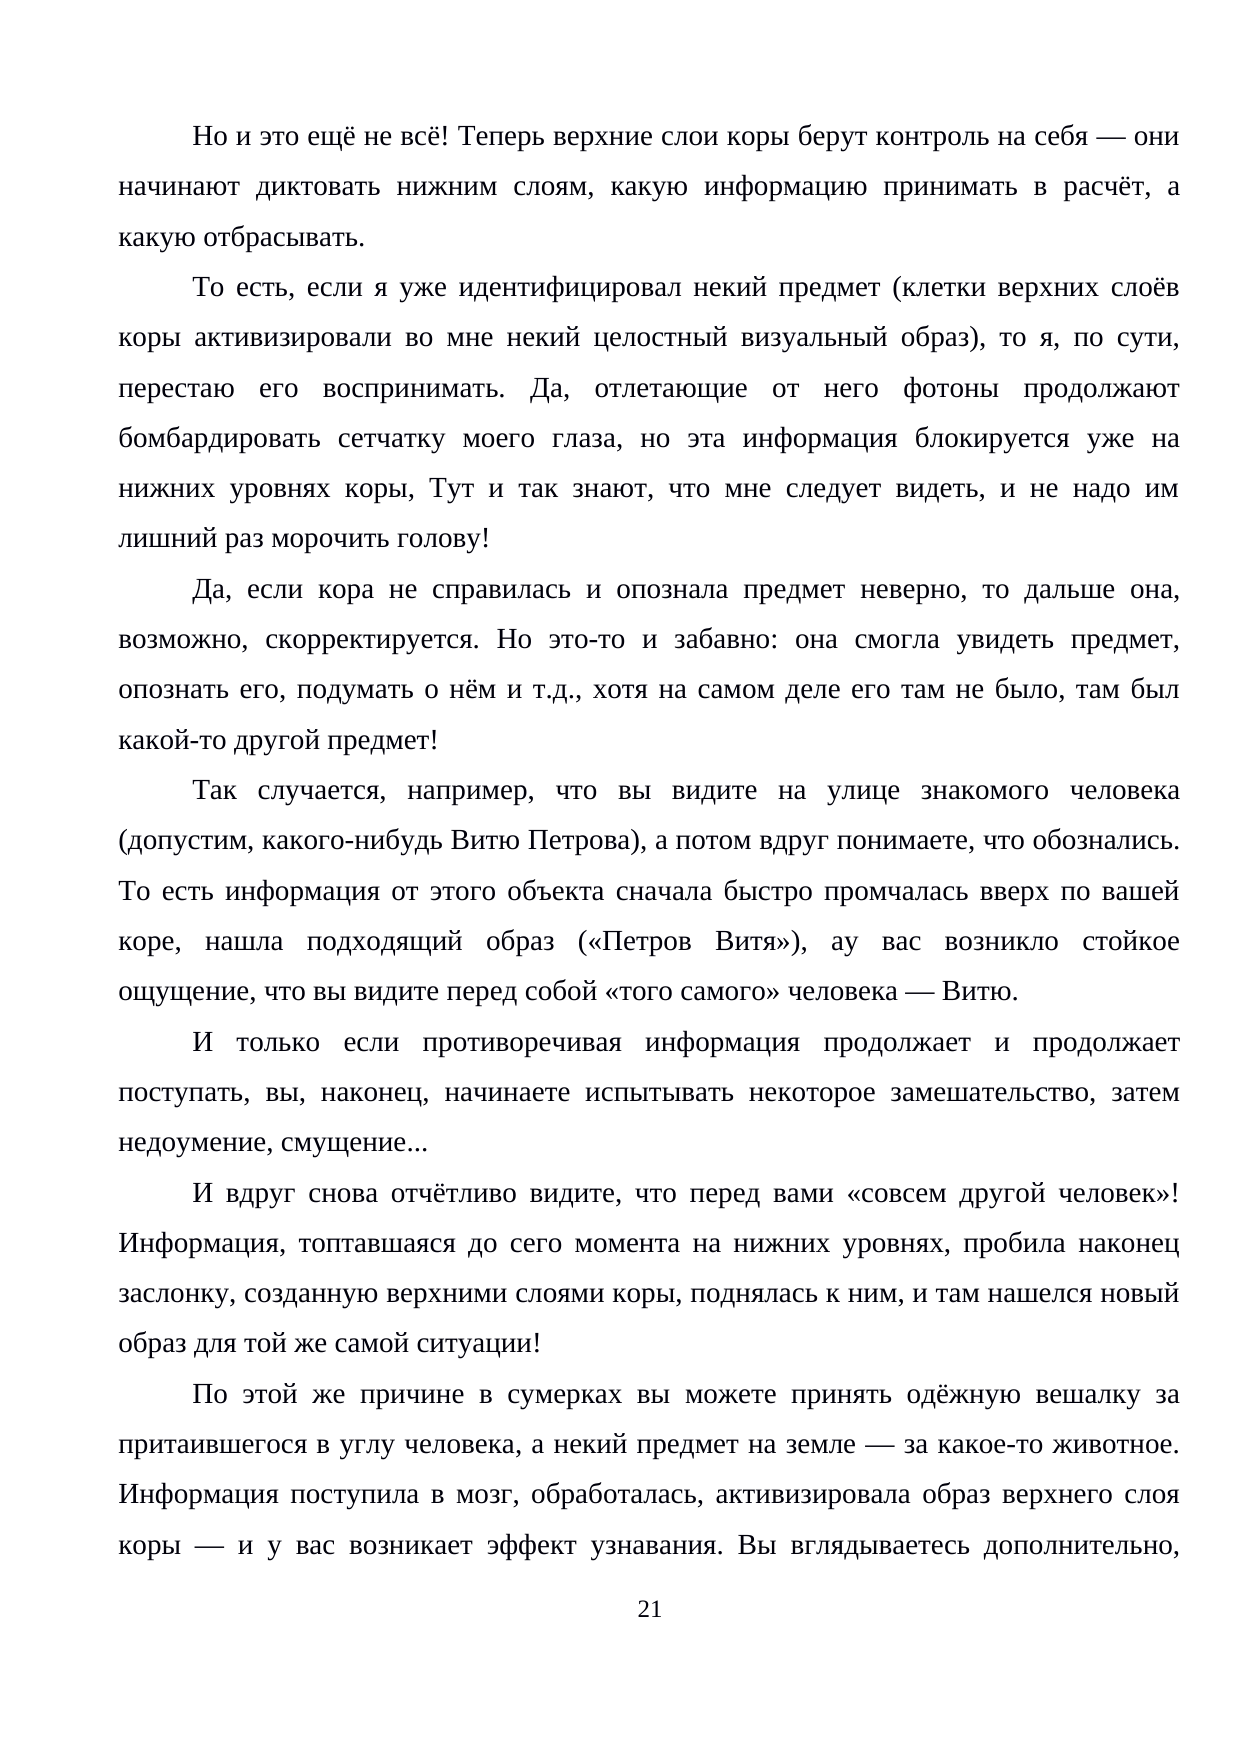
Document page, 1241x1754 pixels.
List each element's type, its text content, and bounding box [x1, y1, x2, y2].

text И вдруг снова отчётливо видите, что перед вами «совсем другой человек»! Информация, топтавшаяся до сего момента на нижних уровнях, пробила наконец заслонку, созданную верхними слоями коры, поднялась к ним, и там нашелся новый образ для той же самой ситуации! [118, 1175, 1181, 1359]
text И только если противоречивая информация продолжает и продолжает поступать, вы, наконец, начинаете испытывать некоторое замешательство, затем недоумение, смущение... [118, 1024, 1181, 1158]
text Но и это ещё не всё! Теперь верхние слои коры берут контроль на себя — они начинают диктовать нижним слоям, какую информацию принимать в расчёт, а какую отбрасывать. [118, 118, 1181, 252]
text То есть, если я уже идентифицировал некий предмет (клетки верхних слоёв коры активизировали во мне некий целостный визуальный образ), то я, по сути, перестаю его воспринимать. Да, отлетающие от него фотоны продолжают бомбардировать сетчатку моего глаза, но эта информация блокируется уже на нижних уровнях коры, Тут и так знают, что мне следует видеть, и не надо им лишний раз морочить голову! [118, 269, 1181, 554]
text Так случается, например, что вы видите на улице знакомого человека (допустим, какого-нибудь Витю Петрова), а потом вдруг понимаете, что обознались. То есть информация от этого объекта сначала быстро промчалась вверх по вашей коре, нашла подходящий образ («Петров Витя»), ау вас возникло стойкое ощущение, что вы видите перед собой «того самого» человека — Витю. [118, 772, 1181, 1007]
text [118, 1376, 1181, 1560]
text Да, если кора не справилась и опознала предмет неверно, то дальше она, возможно, скорректируется. Но это-то и забавно: она смогла увидеть предмет, опознать его, подумать о нём и т.д., хотя на самом деле его там не было, там был какой-то другой предмет! [118, 571, 1181, 755]
